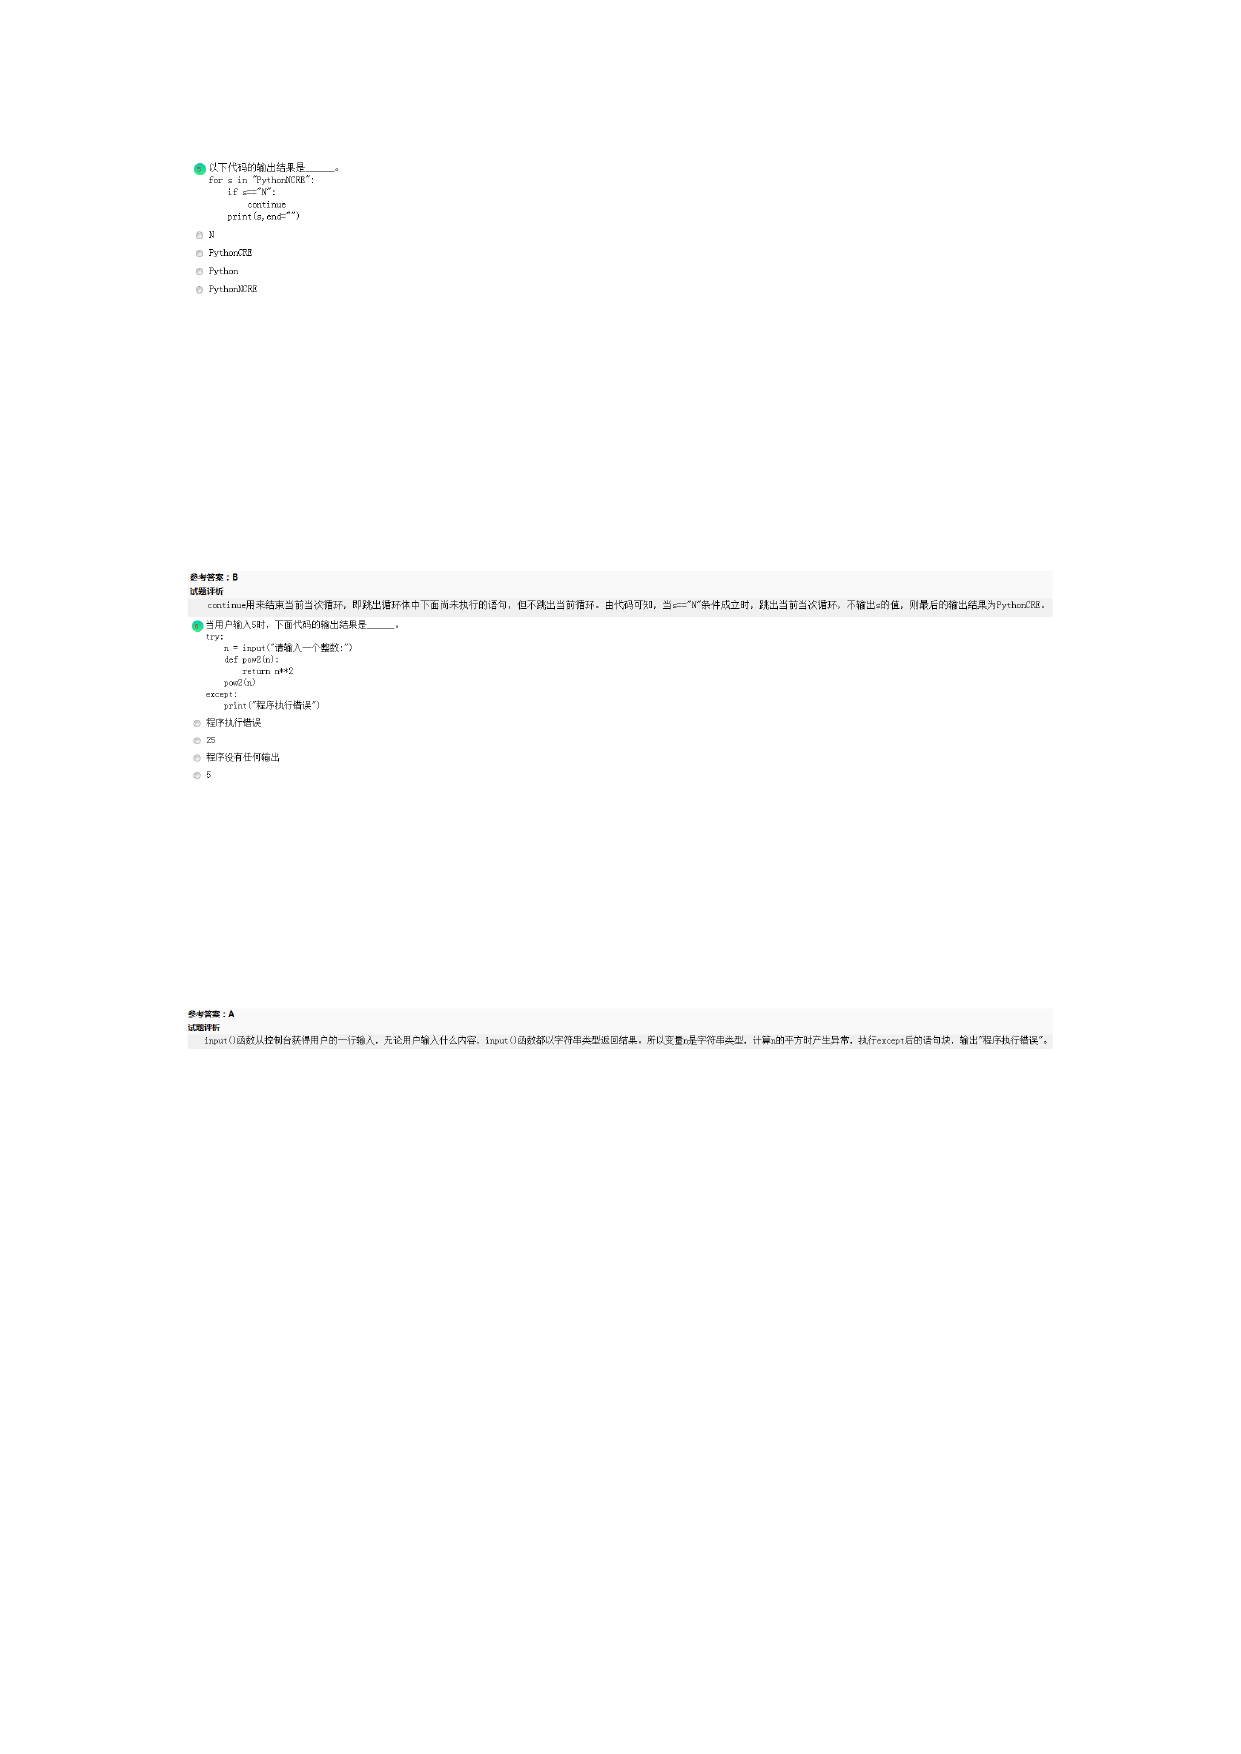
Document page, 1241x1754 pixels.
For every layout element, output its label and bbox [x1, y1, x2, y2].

picture [187, 162, 1053, 1049]
